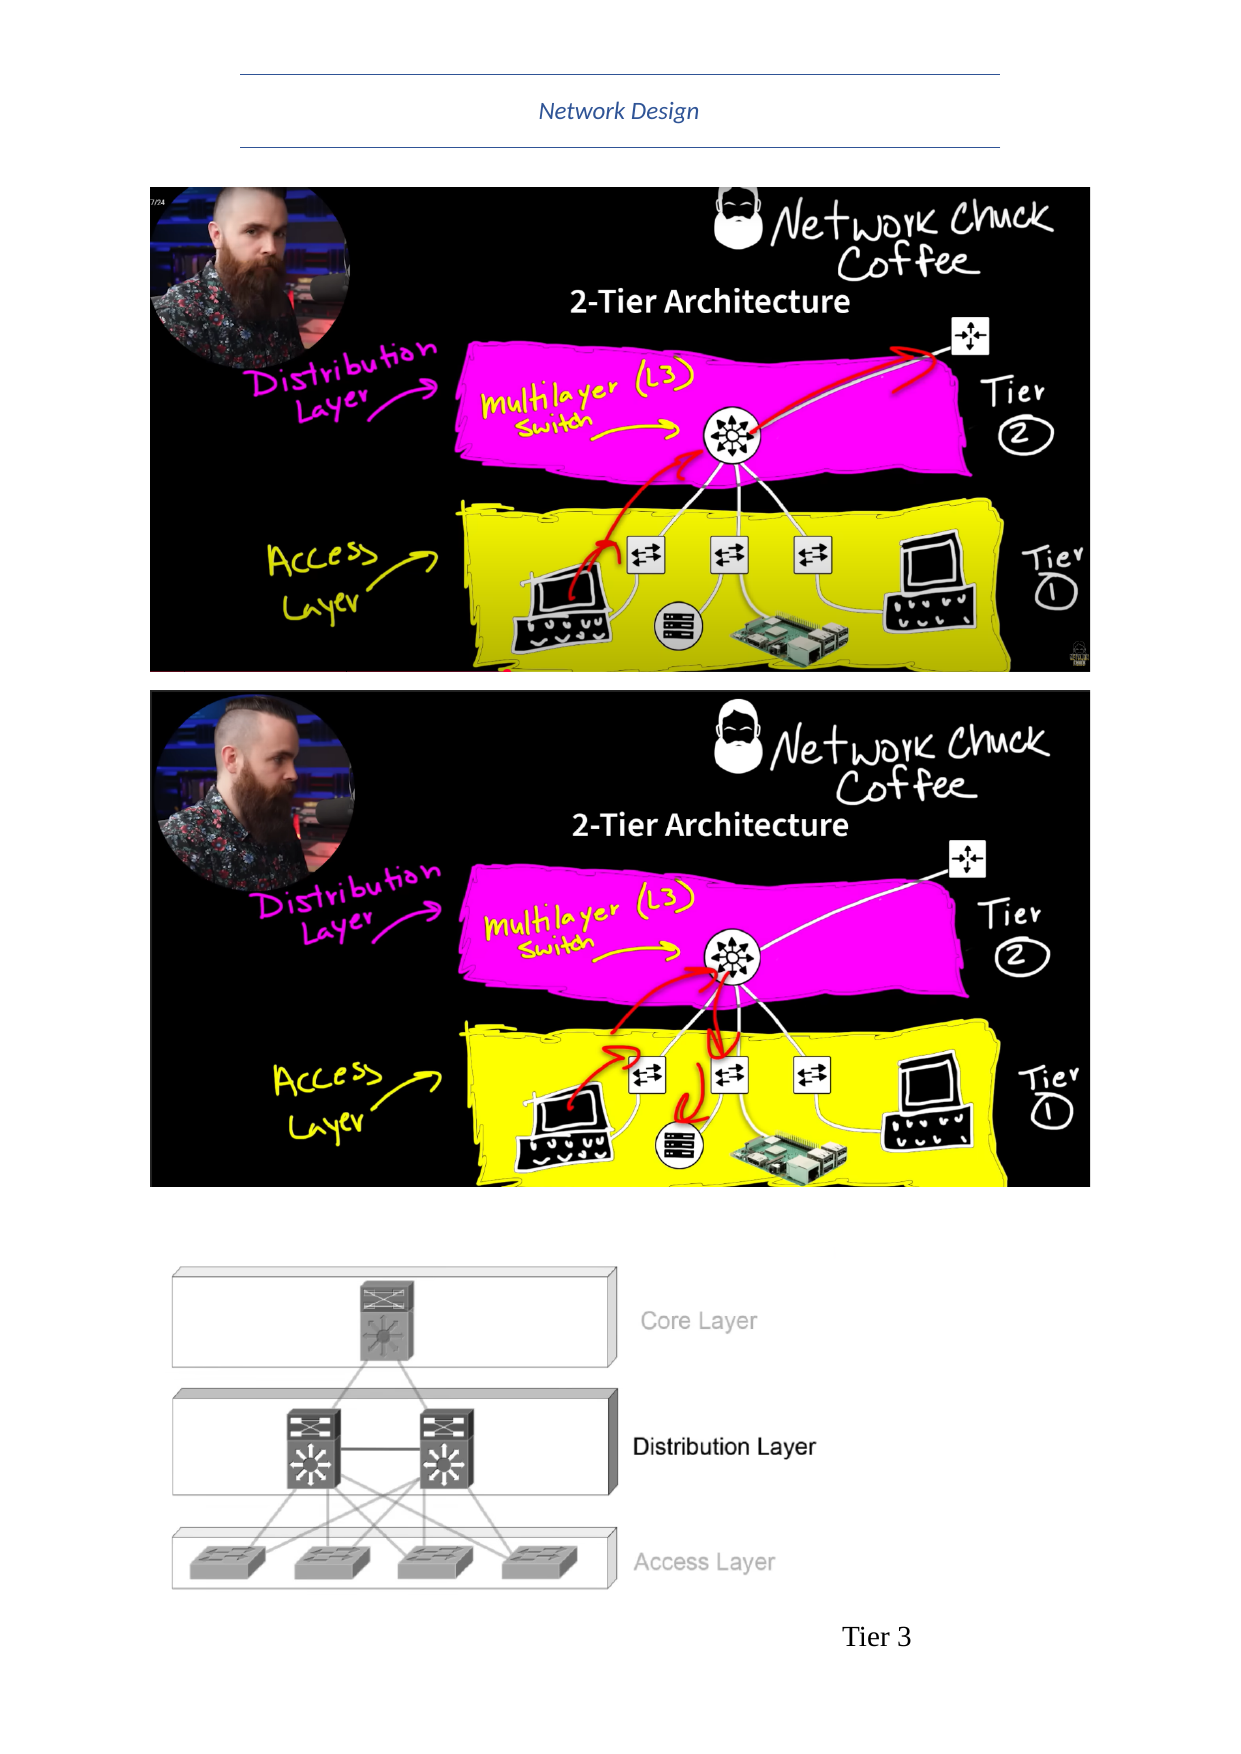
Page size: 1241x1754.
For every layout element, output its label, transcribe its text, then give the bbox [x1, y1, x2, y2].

picture [150, 1206, 836, 1647]
text Network Design [240, 75, 1000, 147]
picture [150, 187, 1091, 672]
picture [150, 690, 1091, 1187]
